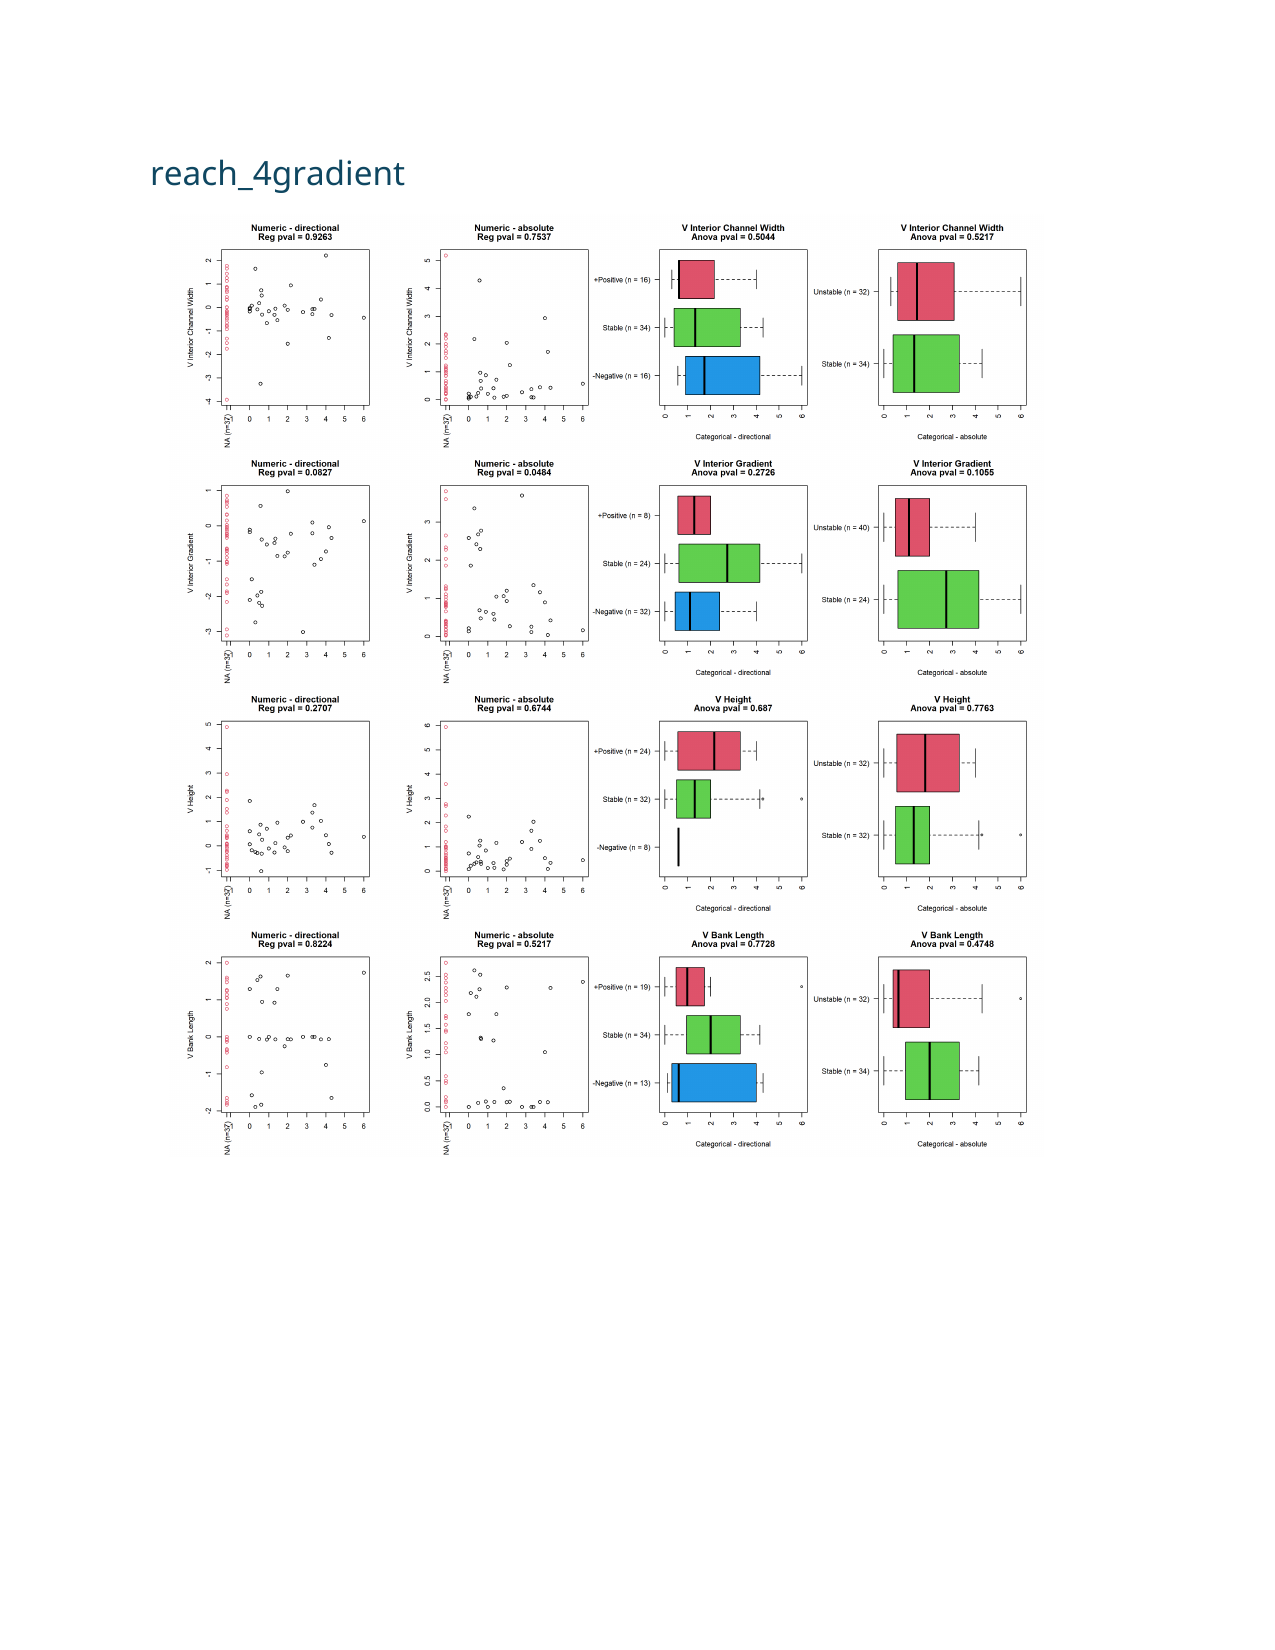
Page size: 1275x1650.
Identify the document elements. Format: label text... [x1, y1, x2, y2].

subtitle reach_4gradient [150, 150, 1125, 195]
picture [168, 214, 1044, 1157]
